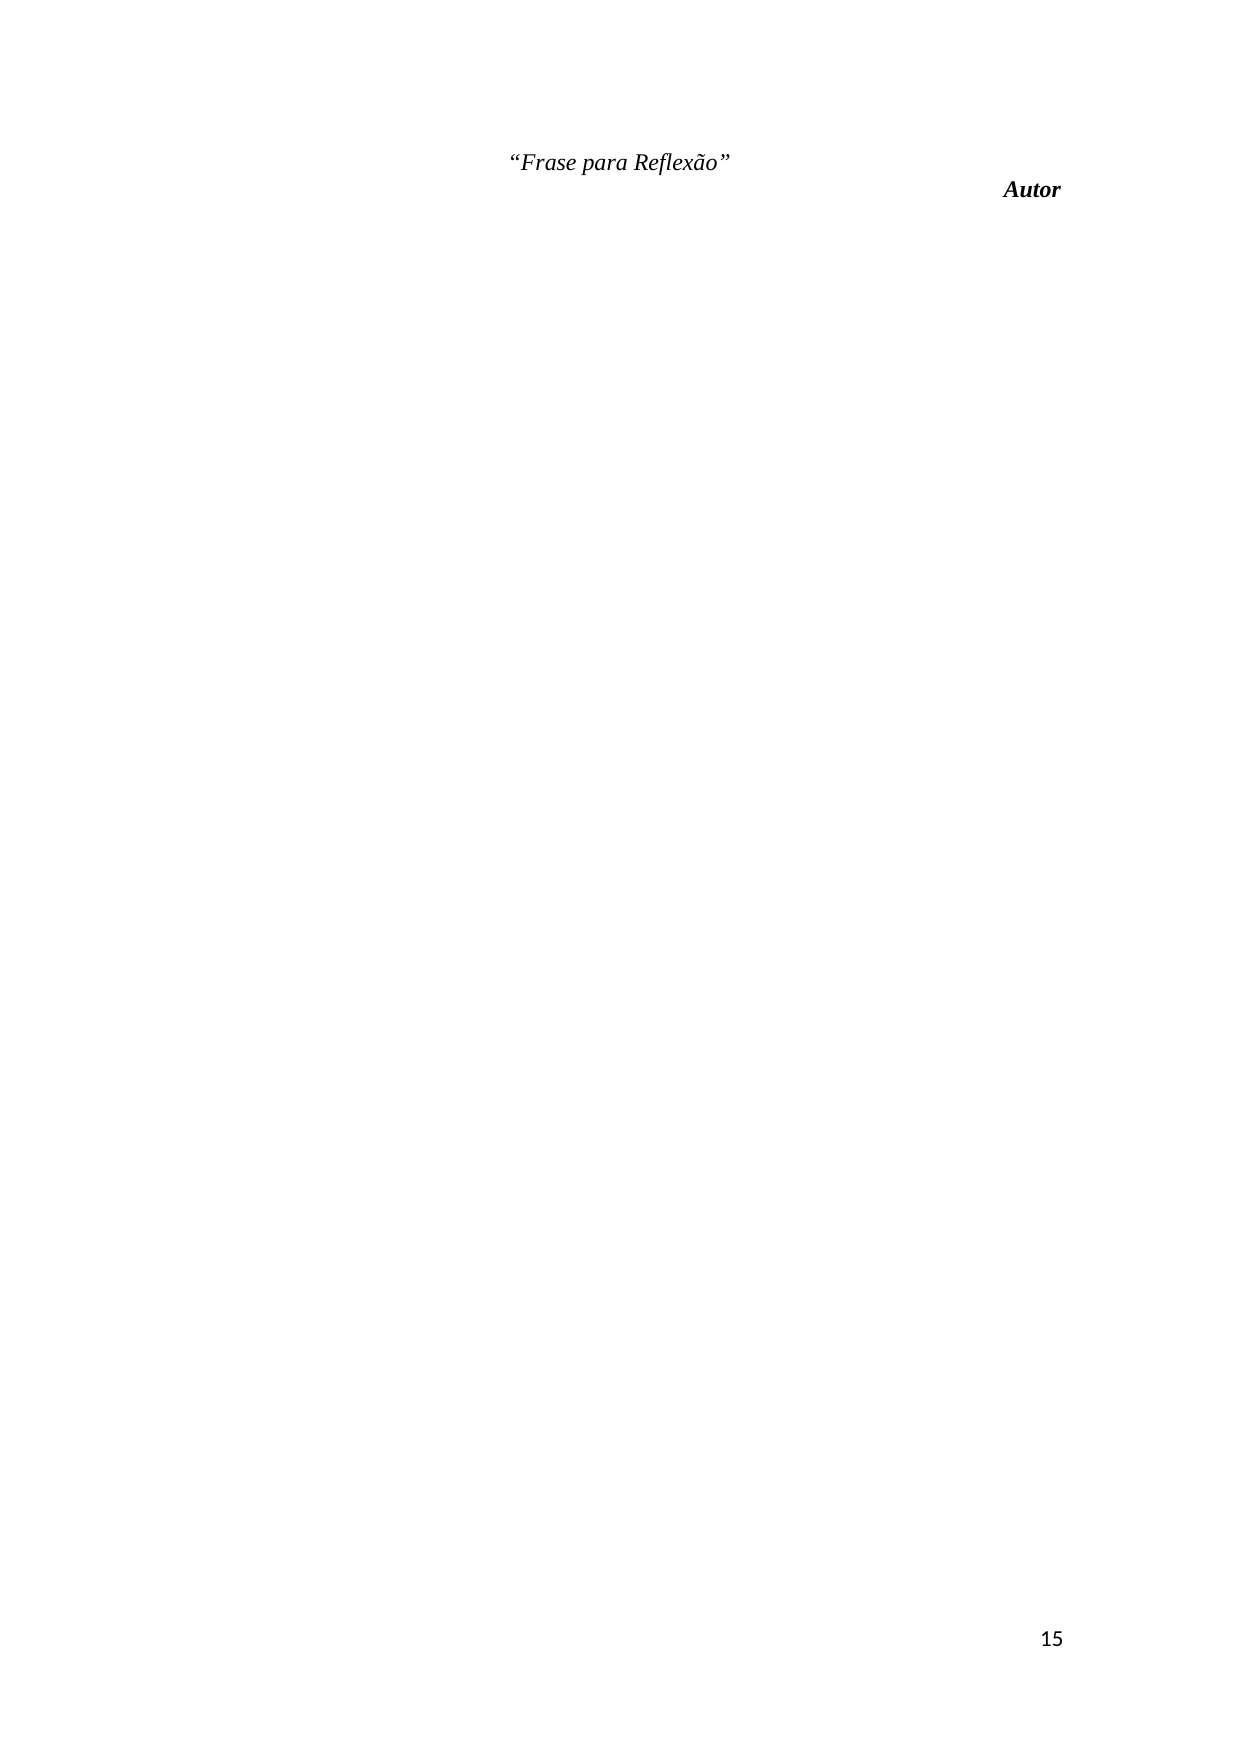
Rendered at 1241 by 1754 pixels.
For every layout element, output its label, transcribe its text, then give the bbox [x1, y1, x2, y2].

text Autor [177, 175, 1063, 203]
text “Frase para Reflexão” [177, 148, 1063, 175]
